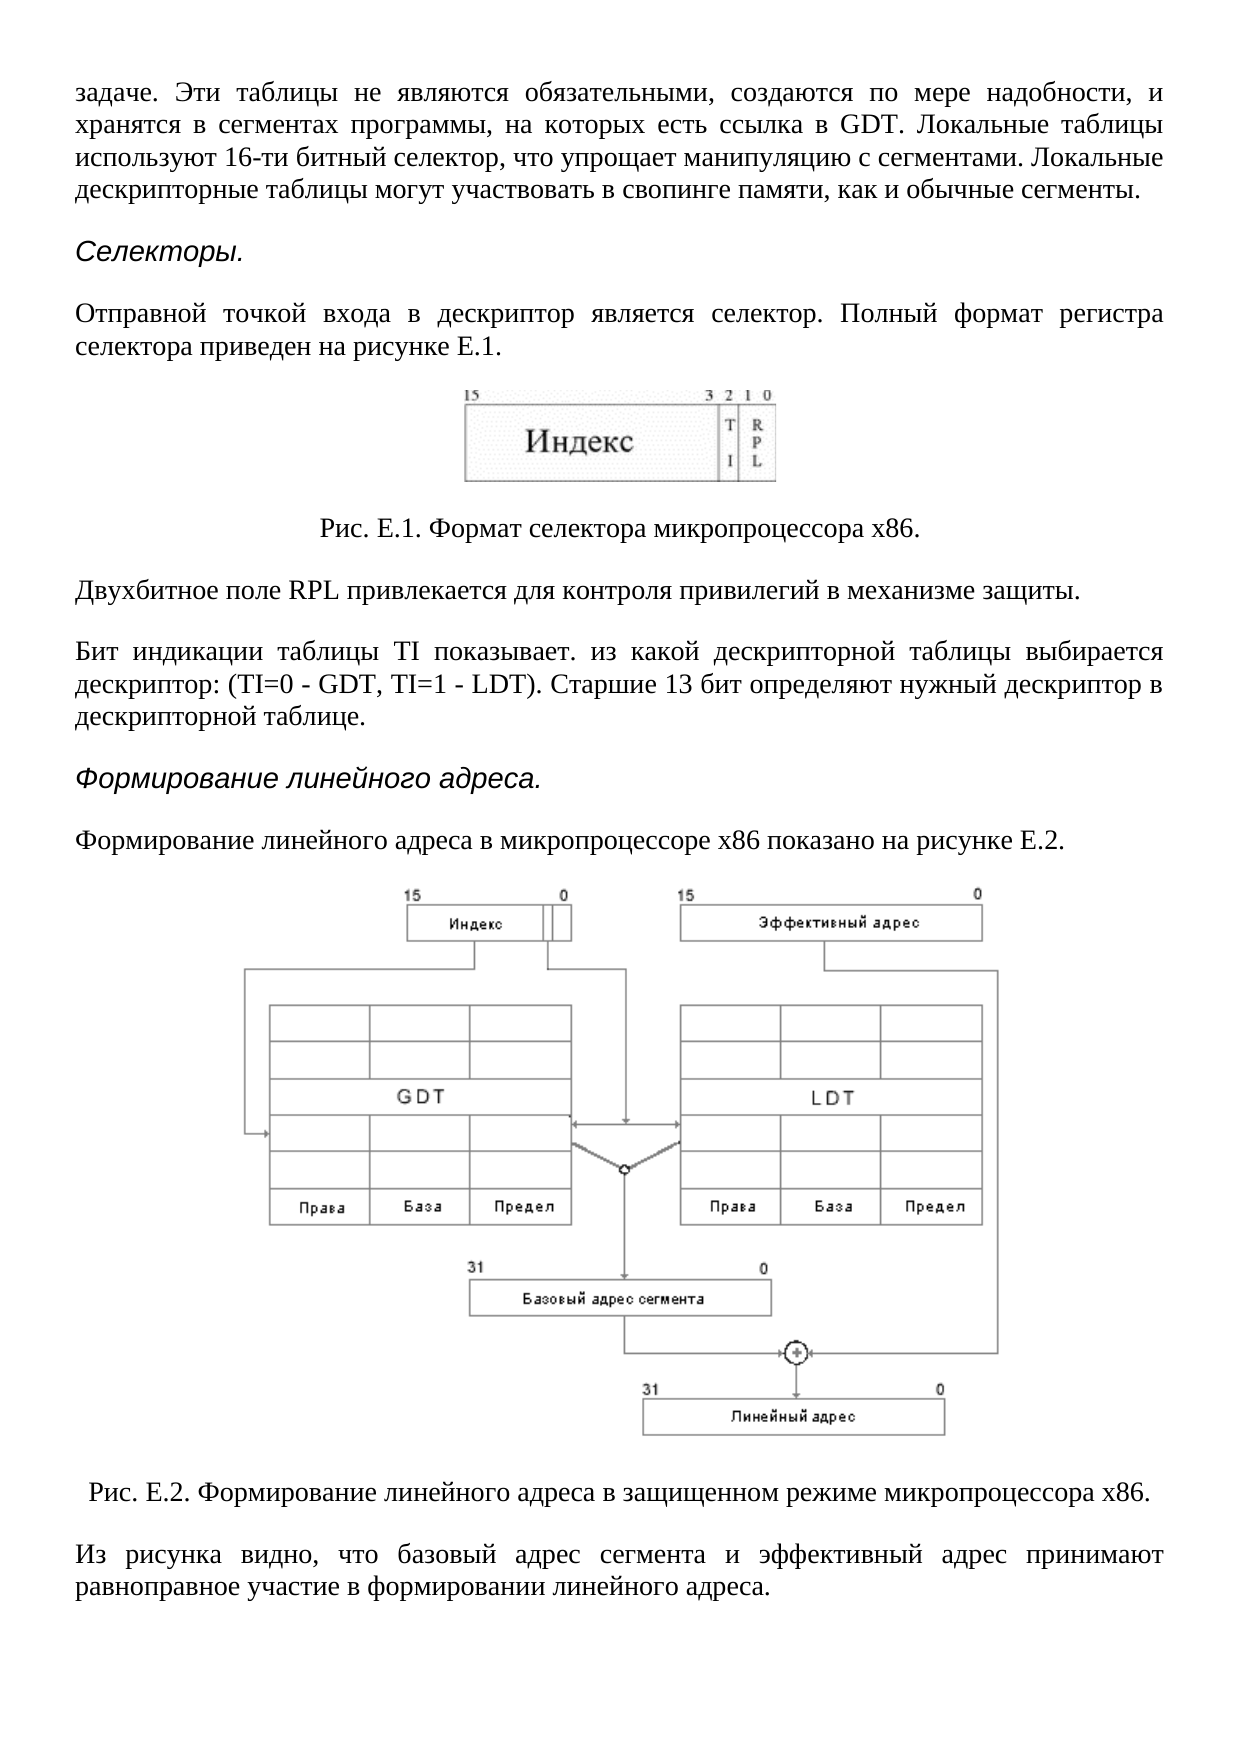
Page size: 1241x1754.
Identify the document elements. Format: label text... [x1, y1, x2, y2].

text Бит индикации таблицы TI показывает. из какой дескрипторной таблицы выбирается дескриптор: (TI=0 - GDT, TI=1 - LDT). Старшие 13 бит определяют нужный дескриптор в дескрипторной таблице. [75, 634, 1165, 732]
text Рис. E.2. Формирование линейного адреса в защищенном режиме микропроцессора x86. [75, 1475, 1165, 1508]
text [75, 75, 1165, 204]
text Из рисунка видно, что базовый адрес сегмента и эффективный адрес принимают равноправное участие в формировании линейного адреса. [75, 1537, 1165, 1602]
text Формирование линейного адреса в микропроцессоре x86 показано на рисунке E.2. [75, 823, 1165, 856]
text Двухбитное поле RPL привлекается для контроля привилегий в механизме защиты. [75, 573, 1165, 605]
text Рис. E.1. Формат селектора микропроцессора x86. [75, 511, 1165, 544]
picture [463, 390, 777, 482]
subtitle Формирование линейного адреса. [75, 761, 1165, 794]
text Отправной точкой входа в дескриптор является селектор. Полный формат регистра селектора приведен на рисунке E.1. [75, 296, 1165, 361]
picture [224, 885, 1016, 1447]
subtitle Селекторы. [75, 234, 1165, 267]
